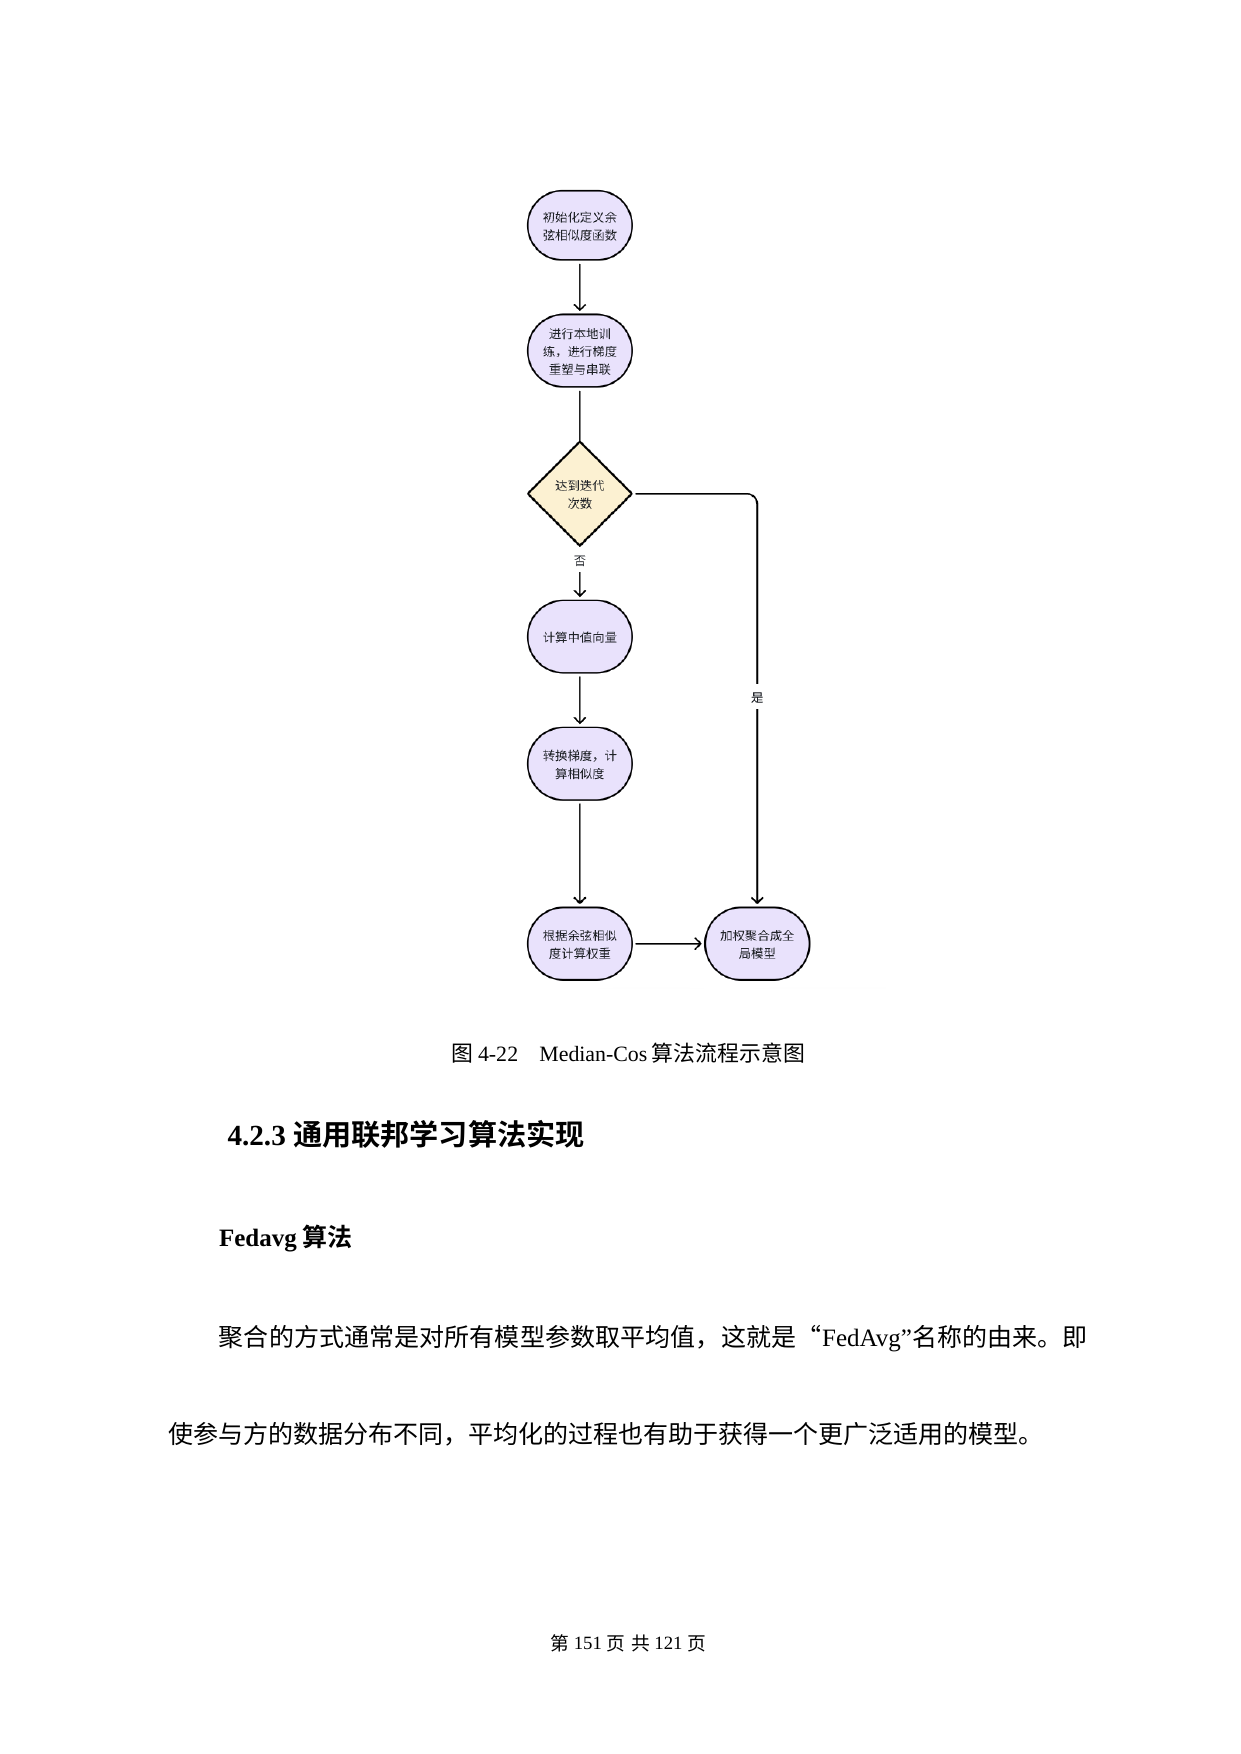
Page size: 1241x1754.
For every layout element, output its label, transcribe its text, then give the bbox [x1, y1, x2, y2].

text 聚合的方式通常是对所有模型参数取平均值，这就是“FedAvg”名称的由来。即使参与方的数据分布不同，平均化的过程也有助于获得一个更广泛适用的模型。 [169, 1303, 1087, 1465]
text 4.2.3 通用联邦学习算法实现 [169, 1101, 1087, 1166]
picture [370, 162, 886, 989]
text Fedavg算法 [169, 1203, 1087, 1268]
text 图4-22 Median-Cos算法流程示意图 [169, 1036, 1087, 1068]
